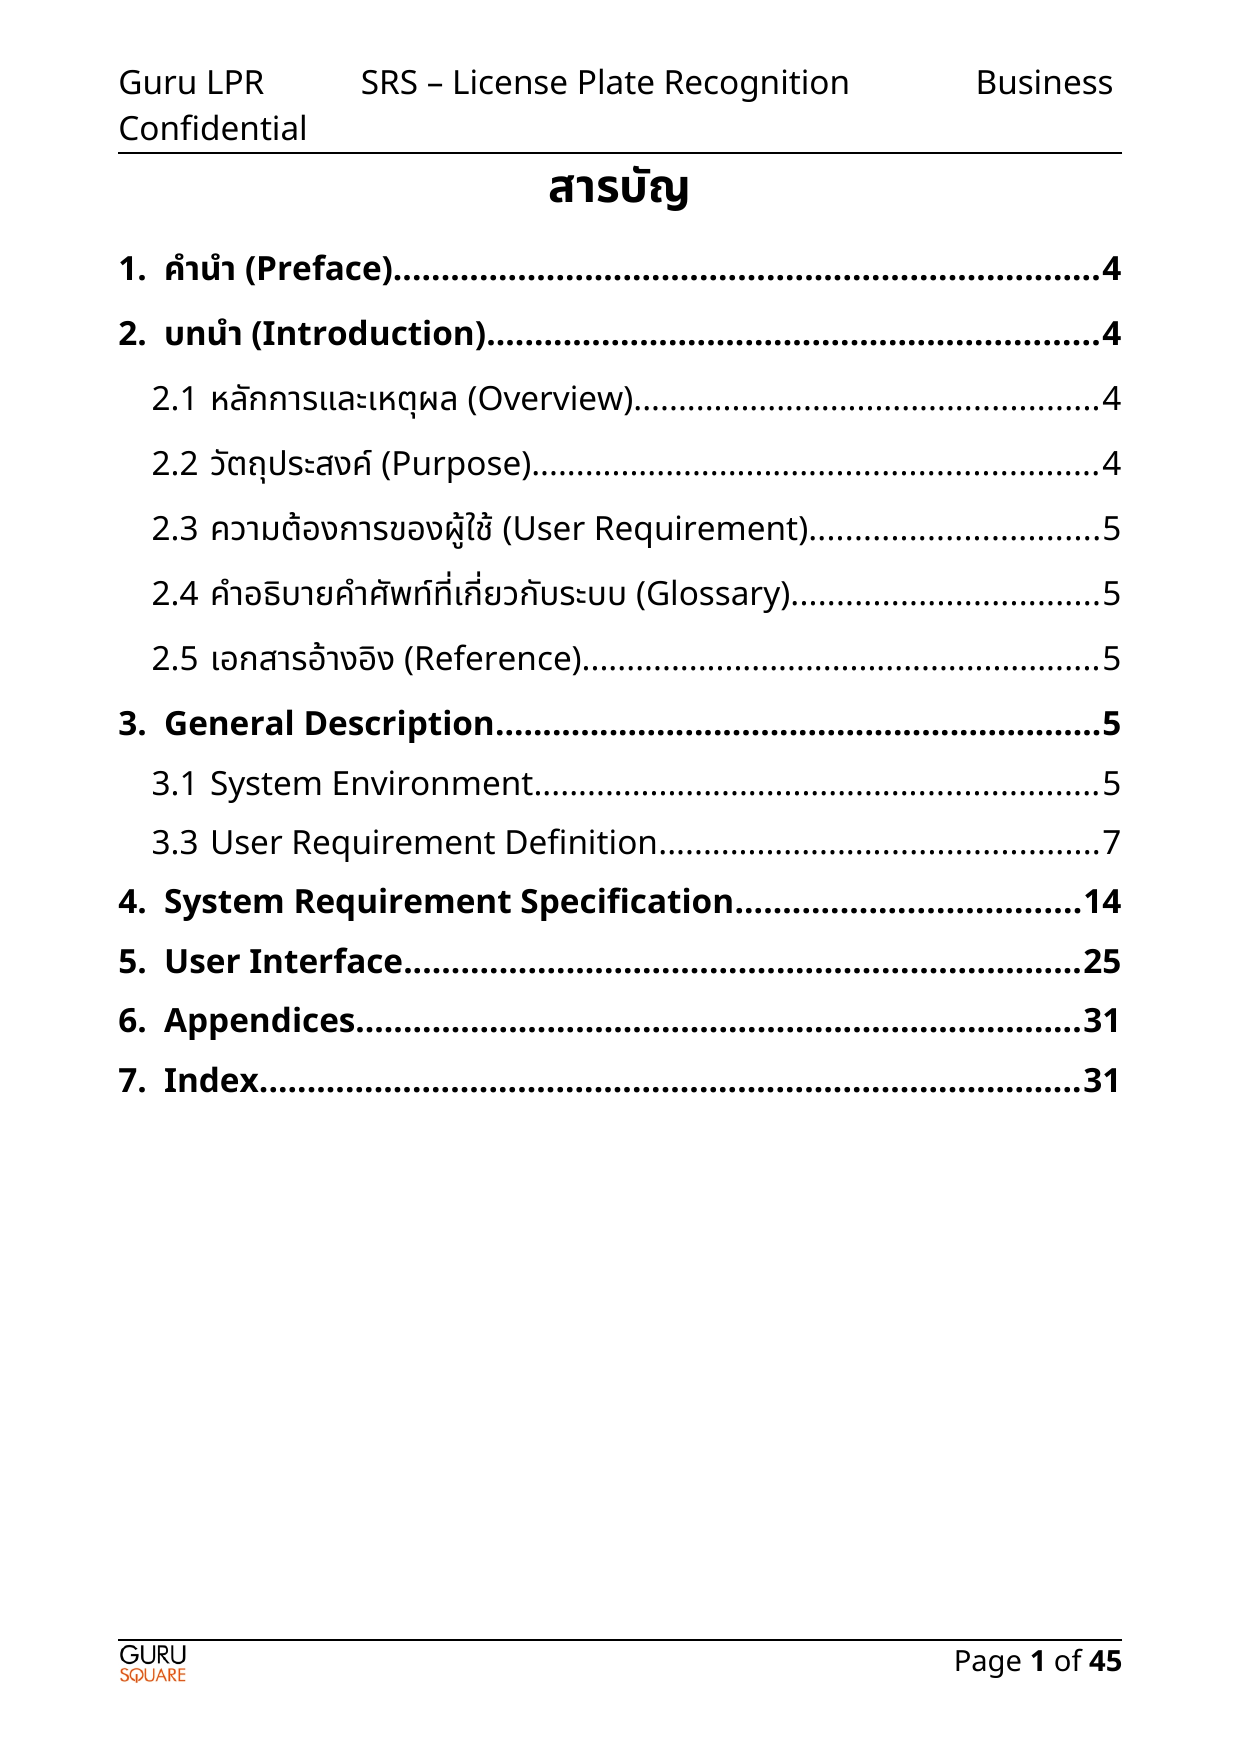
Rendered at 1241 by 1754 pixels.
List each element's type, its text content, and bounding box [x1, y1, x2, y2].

text 6. Appendices 31 [118, 997, 1122, 1042]
text 3.1 System Environment 5 [151, 759, 1122, 805]
text 3. General Description 5 [118, 700, 1122, 746]
picture [118, 1642, 188, 1684]
text 7. Index 31 [118, 1056, 1122, 1102]
text 2.5 เอกสารอ้างอิง (Reference) 5 [151, 635, 1122, 686]
text 4. System Requirement Specification 14 [118, 878, 1122, 924]
text 2.4 คำอธิบายคำศัพท์ที่เกี่ยวกับระบบ (Glossary) 5 [151, 570, 1122, 621]
text สารบัญ [118, 154, 1122, 223]
text 2.1 หลักการและเหตุผล (Overview) 4 [151, 375, 1122, 426]
text 5. User Interface 25 [118, 938, 1122, 983]
text 2.2 วัตถุประสงค์ (Purpose) 4 [151, 440, 1122, 491]
text 2.3 ความต้องการของผู้ใช้ (User Requirement) 5 [151, 505, 1122, 556]
text 3.3 User Requirement Definition 7 [151, 819, 1122, 864]
text 1. คำนำ (Preface) 4 [118, 245, 1122, 296]
text 2. บทนำ (Introduction) 4 [118, 310, 1122, 361]
